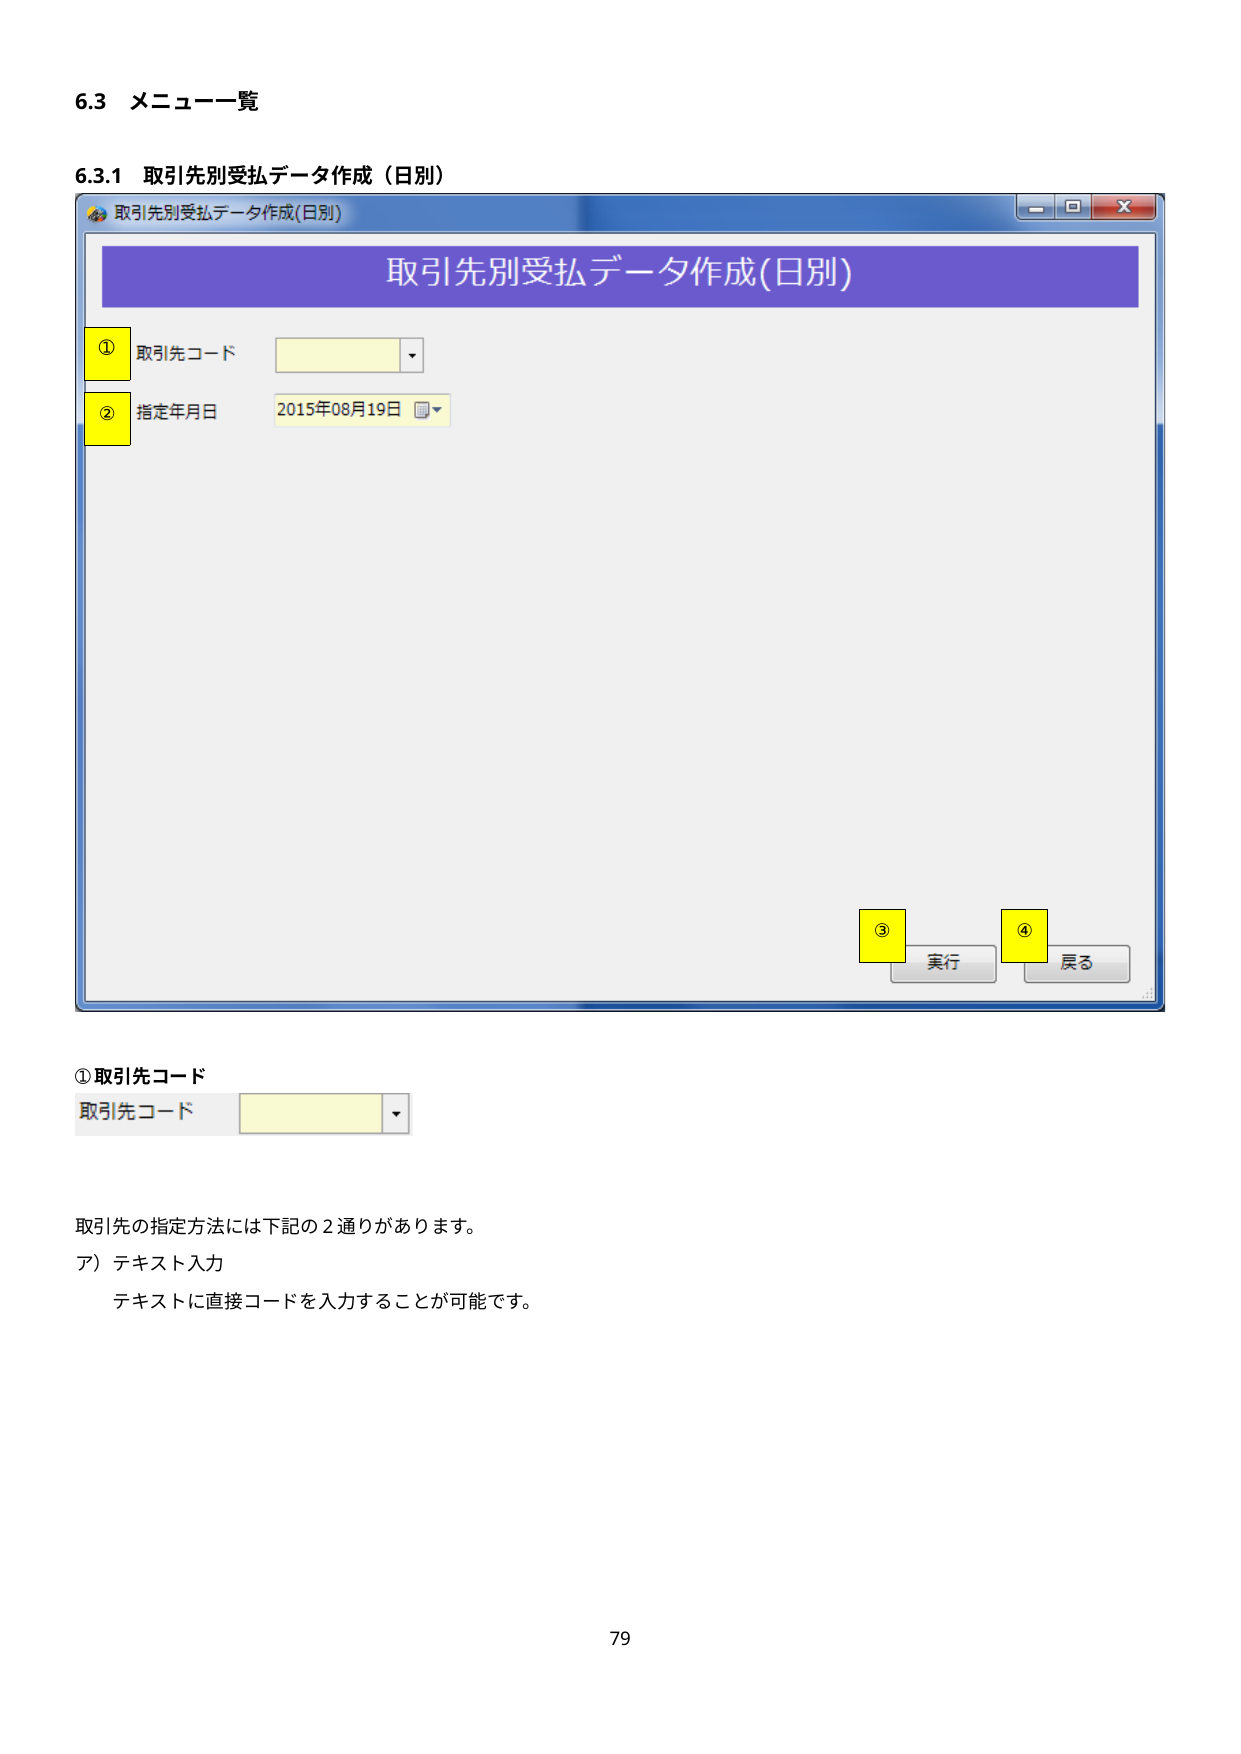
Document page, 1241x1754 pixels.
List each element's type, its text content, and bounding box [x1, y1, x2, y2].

text ア）テキスト入力 [75, 1244, 1165, 1281]
text 取引先の指定方法には下記の2通りがあります。 [75, 1206, 1165, 1244]
subtitle 6.3.1 取引先別受払データ作成（日別） [75, 156, 1165, 193]
text テキストに直接コードを入力することが可能です。 [75, 1281, 1165, 1319]
picture [75, 1093, 413, 1136]
subtitle 6.3 メニュー一覧 [75, 81, 1165, 119]
picture [75, 193, 1166, 1012]
text ➀取引先コード [75, 1056, 1165, 1094]
